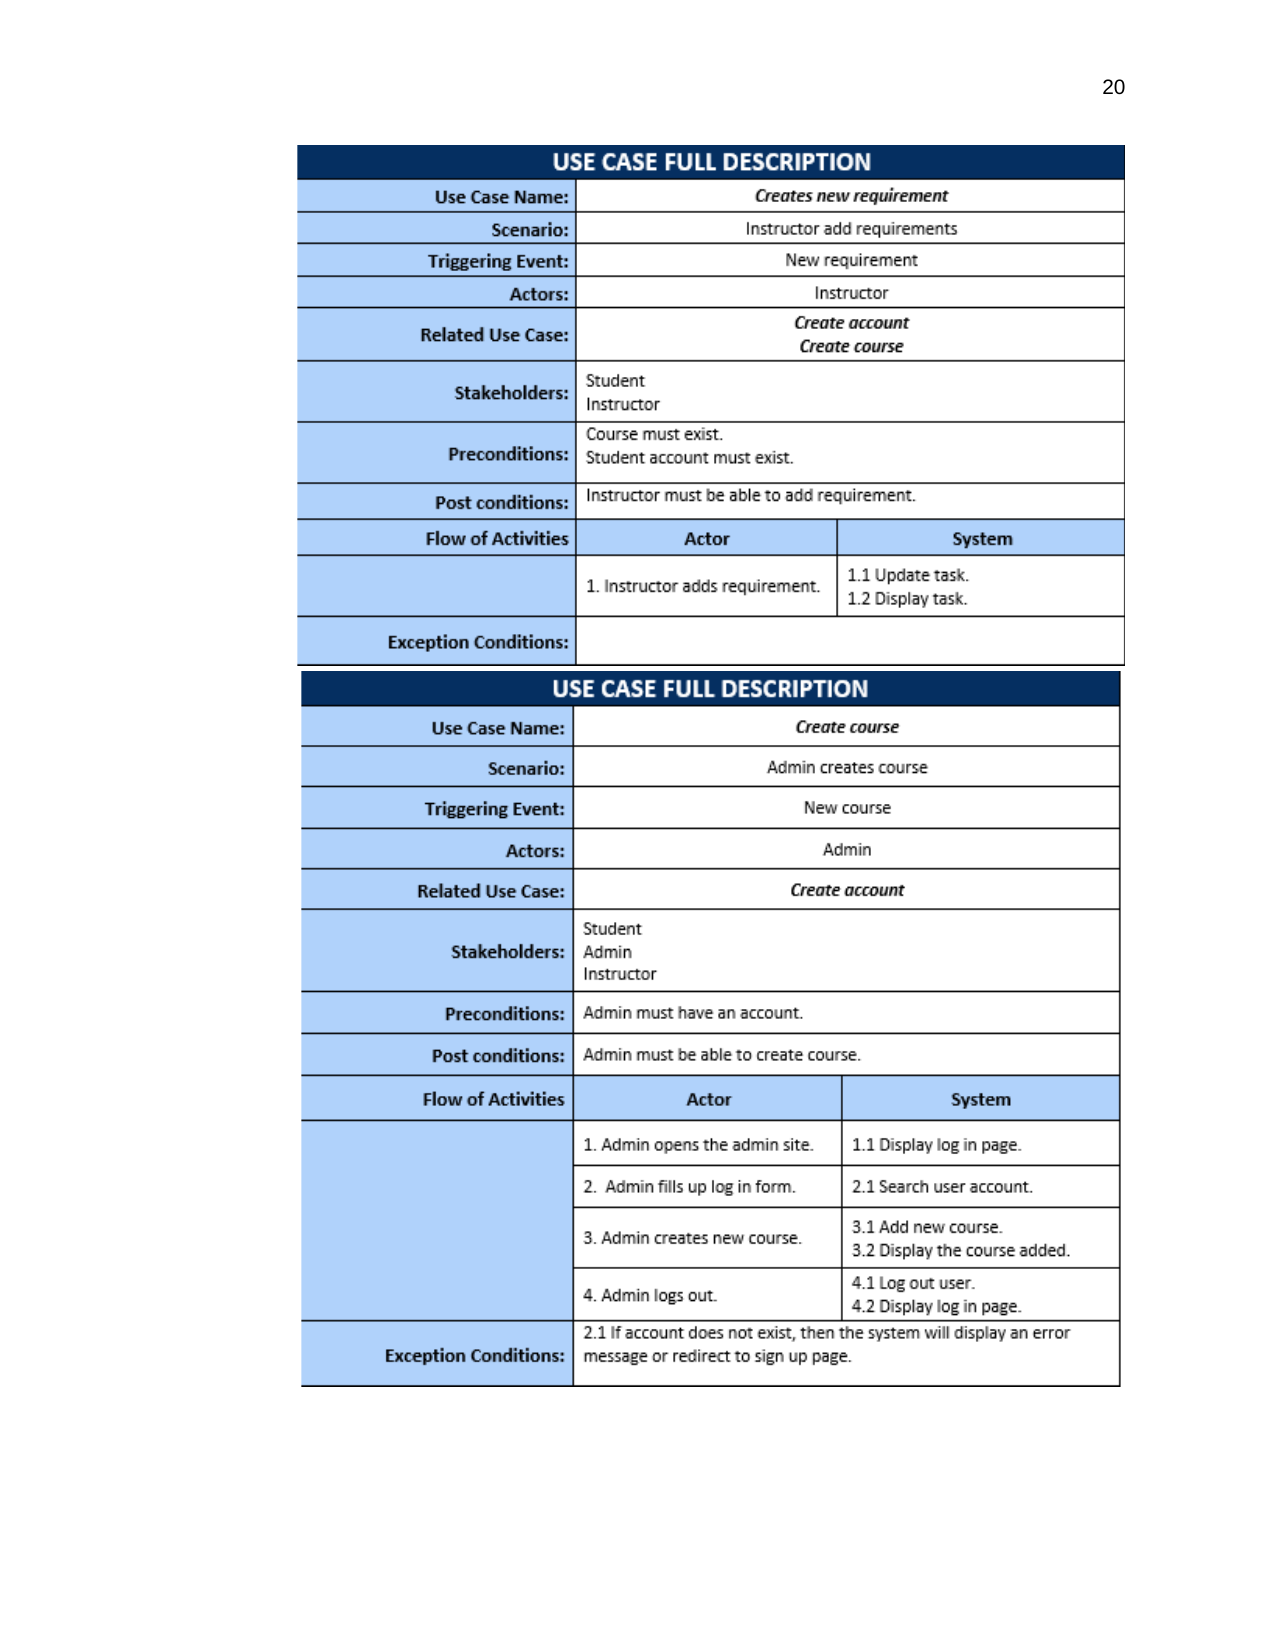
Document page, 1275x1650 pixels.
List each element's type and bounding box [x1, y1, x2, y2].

picture [297, 145, 1125, 666]
picture [301, 671, 1124, 1387]
